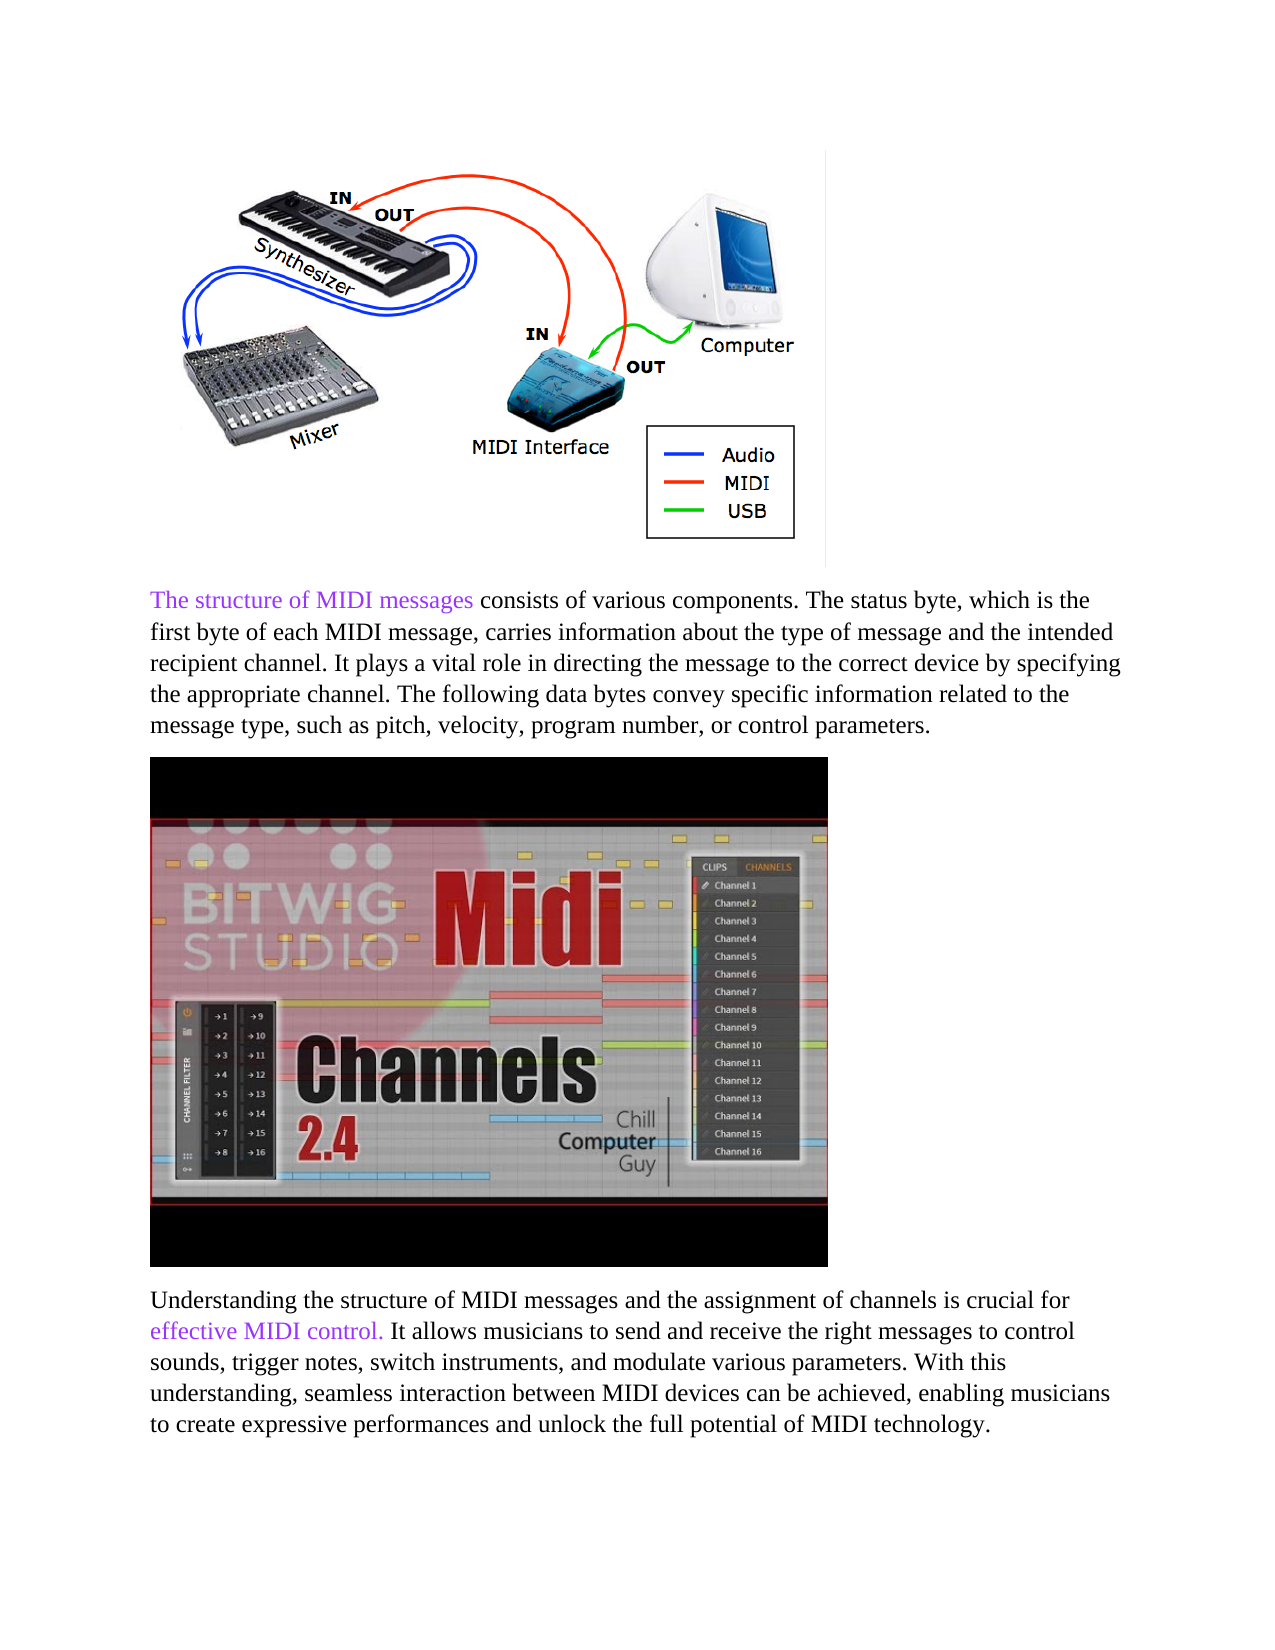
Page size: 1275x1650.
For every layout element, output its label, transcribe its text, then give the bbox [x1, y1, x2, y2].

picture [150, 757, 828, 1267]
text The structure of MIDI messages consists of various components. The status byte, which is the first byte of each MIDI message, carries information about the type of message and the intended recipient channel. It plays a vital role in directing the message to the correct device by specifying the appropriate channel. The following data bytes convey specific information related to the message type, such as pitch, velocity, program number, or control parameters. [150, 586, 1125, 738]
text Understanding the structure of MIDI messages and the assignment of channels is crucial for effective MIDI control. It allows musicians to send and receive the right messages to control sounds, trigger notes, switch instruments, and modulate various parameters. With this understanding, seamless interaction between MIDI devices can be achieved, enabling musicians to create expressive performances and unlock the full potential of MIDI technology. [150, 1285, 1125, 1438]
picture [150, 150, 826, 567]
